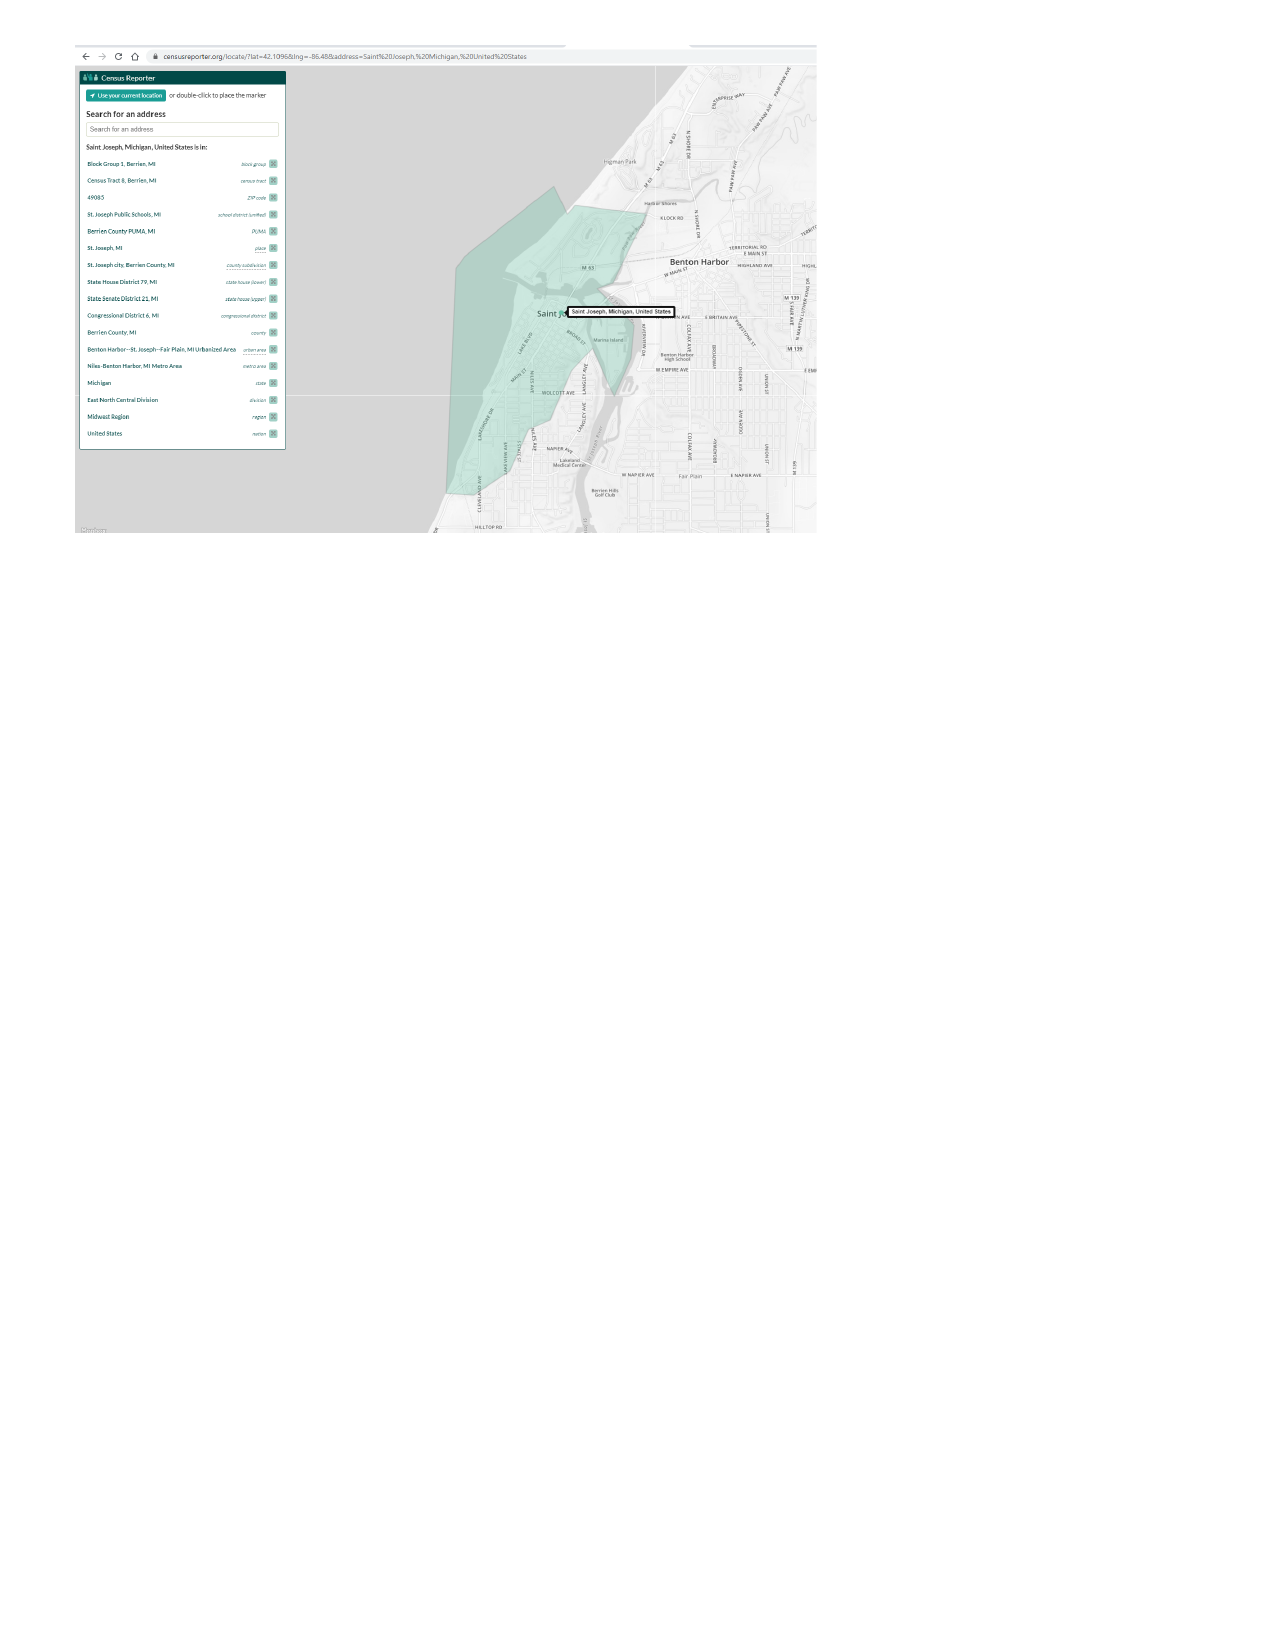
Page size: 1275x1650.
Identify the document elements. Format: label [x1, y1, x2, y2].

picture [75, 45, 817, 533]
